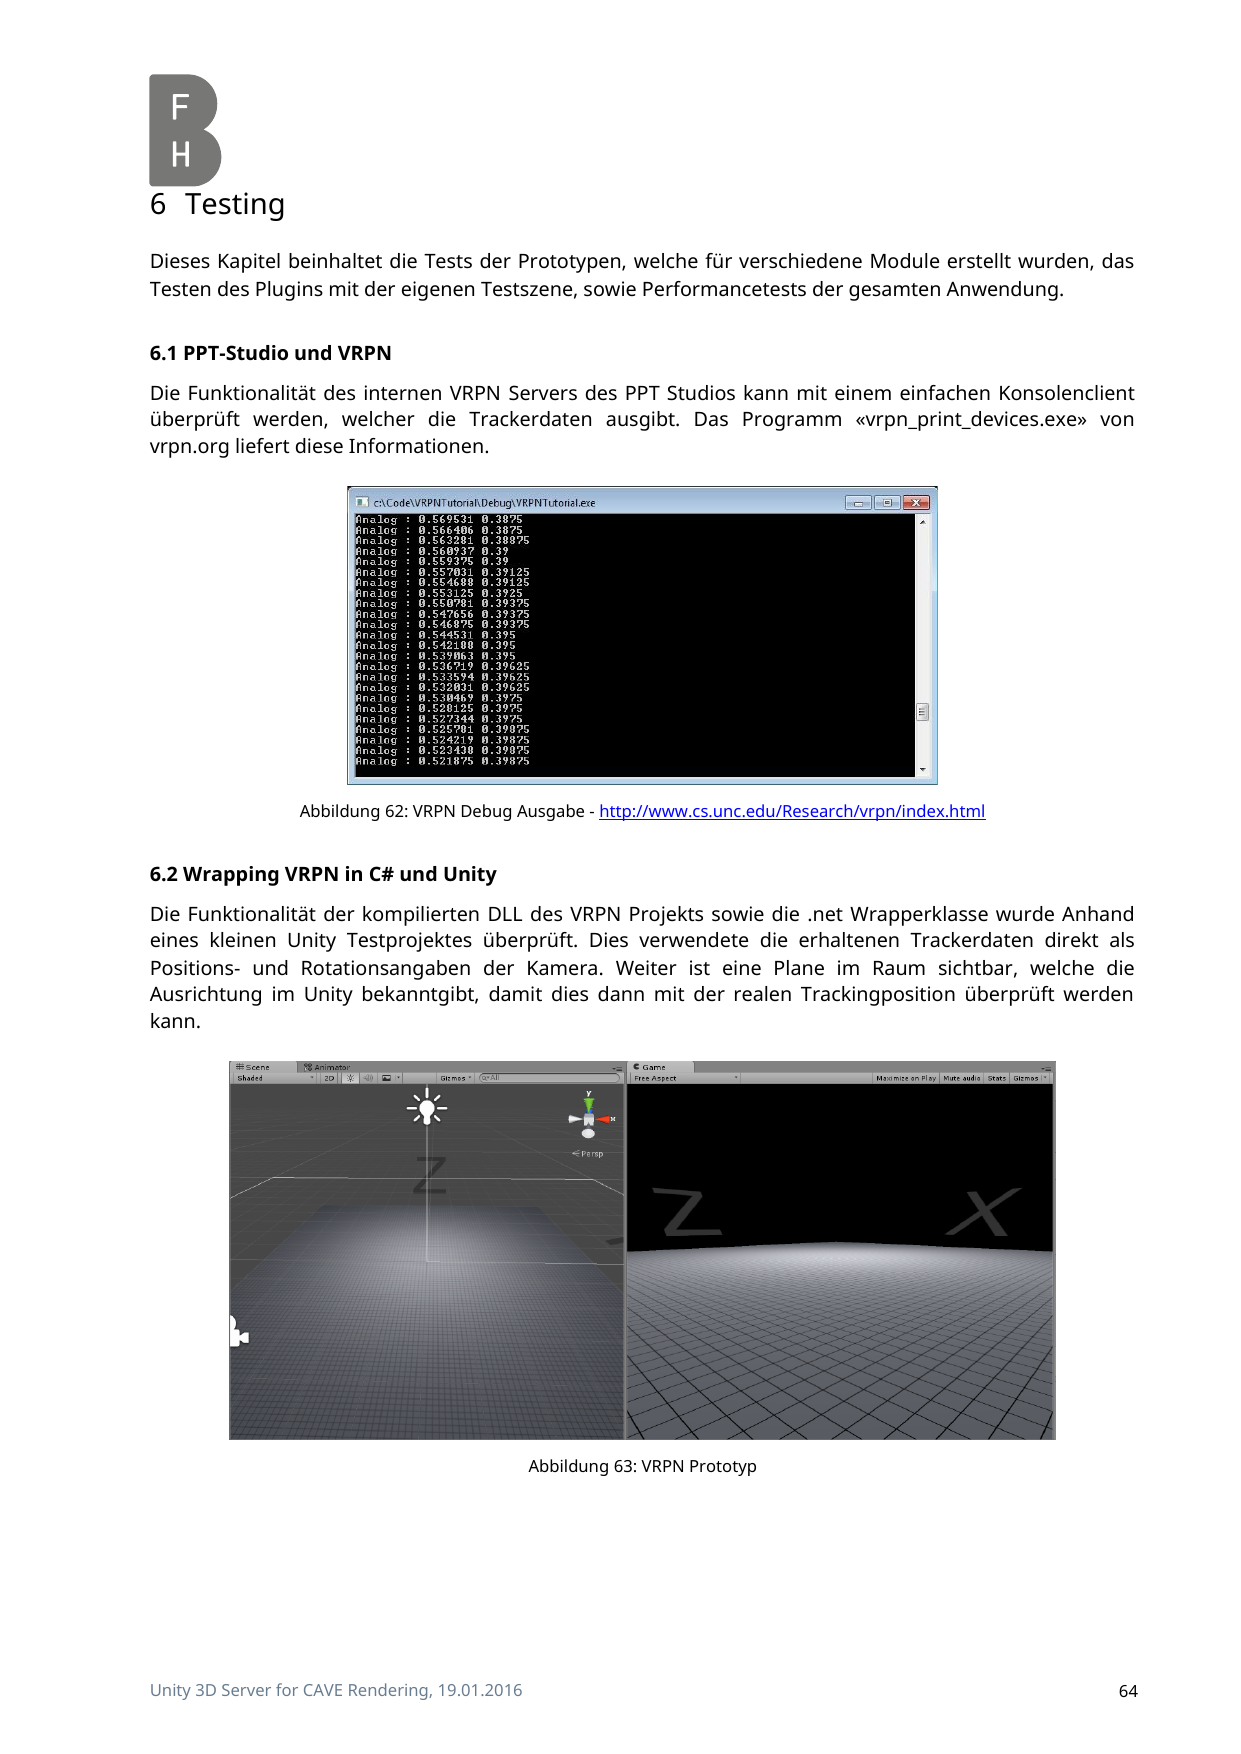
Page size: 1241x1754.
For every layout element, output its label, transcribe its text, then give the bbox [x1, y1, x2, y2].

picture [229, 1061, 1056, 1440]
text Dieses Kapitel beinhaltet die Tests der Prototypen, welche für verschiedene Module erstellt wurden, das Testen des Plugins mit der eigenen Testszene, sowie Performancetests der gesamten Anwendung. [149, 248, 1136, 302]
text Die Funktionalität der kompilierten DLL des VRPN Projekts sowie die .net Wrapperklasse wurde Anhand eines kleinen Unity Testprojektes überprüft. Dies verwendete die erhaltenen Trackerdaten direkt als Positions- und Rotationsangaben der Kamera. Weiter ist eine Plane im Raum sichtbar, welche die Ausrichtung im Unity bekanntgibt, damit dies dann mit der realen Trackingposition überprüft werden kann. [149, 900, 1136, 1035]
subtitle PPT-Studio und VRPN [149, 339, 1136, 366]
picture [347, 486, 938, 785]
subtitle Wrapping VRPN in C# und Unity [149, 860, 1136, 887]
subtitle Testing [149, 183, 1136, 223]
text Die Funktionalität des internen VRPN Servers des PPT Studios kann mit einem einfachen Konsolenclient überprüft werden, welcher die Trackerdaten ausgibt. Das Programm «vrpn_print_devices.exe» von vrpn.org liefert diese Informationen. [149, 379, 1136, 460]
